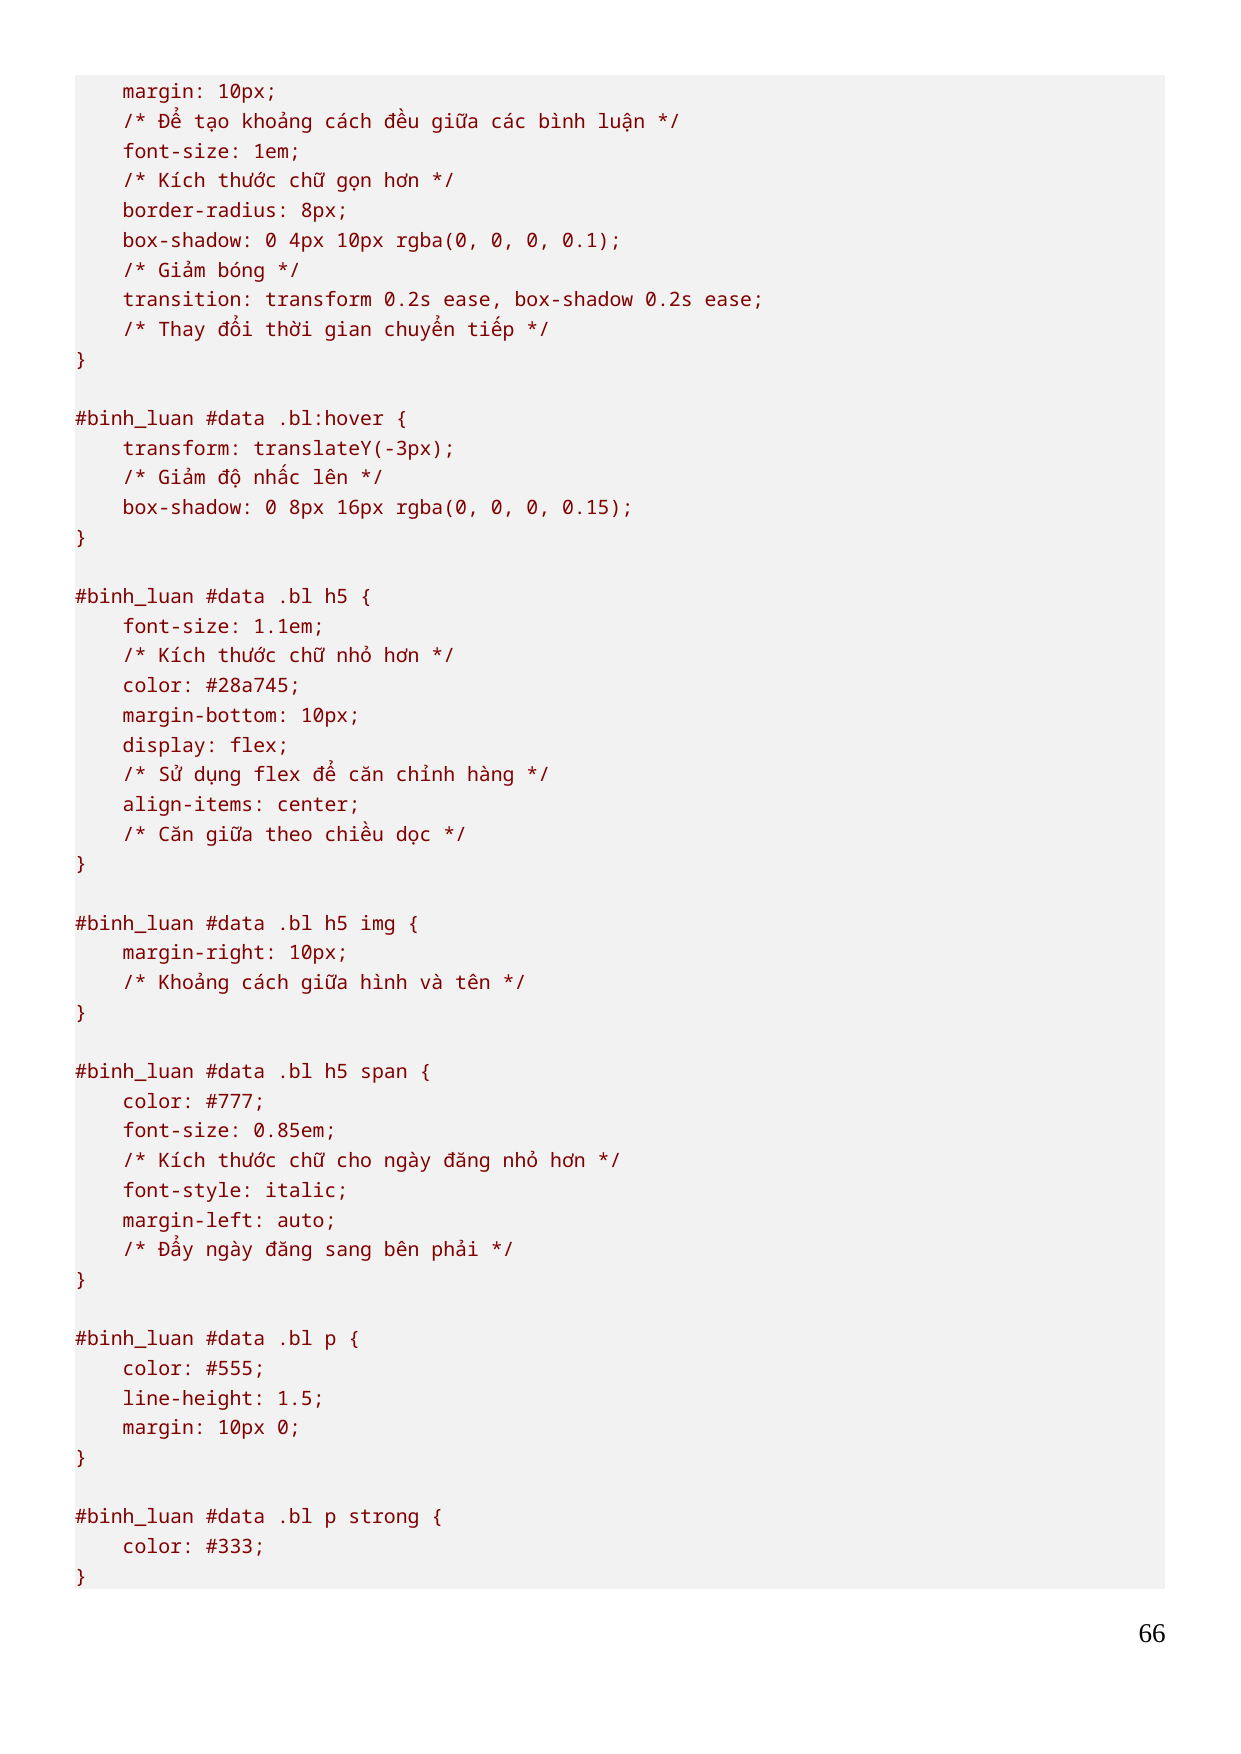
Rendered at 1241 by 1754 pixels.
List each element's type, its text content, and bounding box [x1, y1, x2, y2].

text #binh_luan #data .bl p { [75, 1322, 1165, 1352]
text font-size: 0.85em; [75, 1114, 1165, 1144]
text transition: transform 0.2s ease, box-shadow 0.2s ease; [75, 283, 1165, 312]
text color: #555; [75, 1352, 1165, 1381]
text } [75, 995, 1165, 1025]
text margin-right: 10px; [75, 936, 1165, 966]
text color: #28a745; [75, 669, 1165, 698]
text box-shadow: 0 4px 10px rgba(0, 0, 0, 0.1); [75, 223, 1165, 253]
text /* Thay đổi thời gian chuyển tiếp */ [75, 312, 1165, 342]
text /* Đẩy ngày đăng sang bên phải */ [75, 1233, 1165, 1262]
text /* Kích thước chữ gọn hơn */ [75, 164, 1165, 194]
text } [75, 520, 1165, 550]
text font-style: italic; [75, 1173, 1165, 1203]
text align-items: center; [75, 787, 1165, 817]
text /* Căn giữa theo chiều dọc */ [75, 817, 1165, 847]
text } [75, 1262, 1165, 1292]
text display: flex; [75, 728, 1165, 758]
text margin: 10px 0; [75, 1411, 1165, 1441]
text /* Sử dụng flex để căn chỉnh hàng */ [75, 758, 1165, 787]
text /* Kích thước chữ nhỏ hơn */ [75, 639, 1165, 669]
text #binh_luan #data .bl p strong { [75, 1500, 1165, 1530]
text margin-bottom: 10px; [75, 698, 1165, 728]
text #binh_luan #data .bl h5 span { [75, 1055, 1165, 1084]
text /* Giảm bóng */ [75, 253, 1165, 283]
text } [75, 1441, 1165, 1470]
text color: #777; [75, 1084, 1165, 1114]
text } [75, 847, 1165, 877]
text line-height: 1.5; [75, 1381, 1165, 1411]
text color: #333; [75, 1530, 1165, 1559]
text } [75, 1559, 1165, 1589]
text font-size: 1em; [75, 134, 1165, 164]
text /* Khoảng cách giữa hình và tên */ [75, 966, 1165, 995]
text box-shadow: 0 8px 16px rgba(0, 0, 0, 0.15); [75, 491, 1165, 520]
text #binh_luan #data .bl h5 img { [75, 906, 1165, 936]
text #binh_luan #data .bl h5 { [75, 580, 1165, 609]
text #binh_luan #data .bl:hover { [75, 402, 1165, 431]
text } [75, 342, 1165, 372]
text transform: translateY(-3px); [75, 431, 1165, 461]
text /* Để tạo khoảng cách đều giữa các bình luận */ [75, 105, 1165, 134]
text margin: 10px; [75, 75, 1165, 105]
text font-size: 1.1em; [75, 609, 1165, 639]
text /* Giảm độ nhấc lên */ [75, 461, 1165, 491]
text /* Kích thước chữ cho ngày đăng nhỏ hơn */ [75, 1144, 1165, 1173]
text border-radius: 8px; [75, 194, 1165, 223]
text margin-left: auto; [75, 1203, 1165, 1233]
